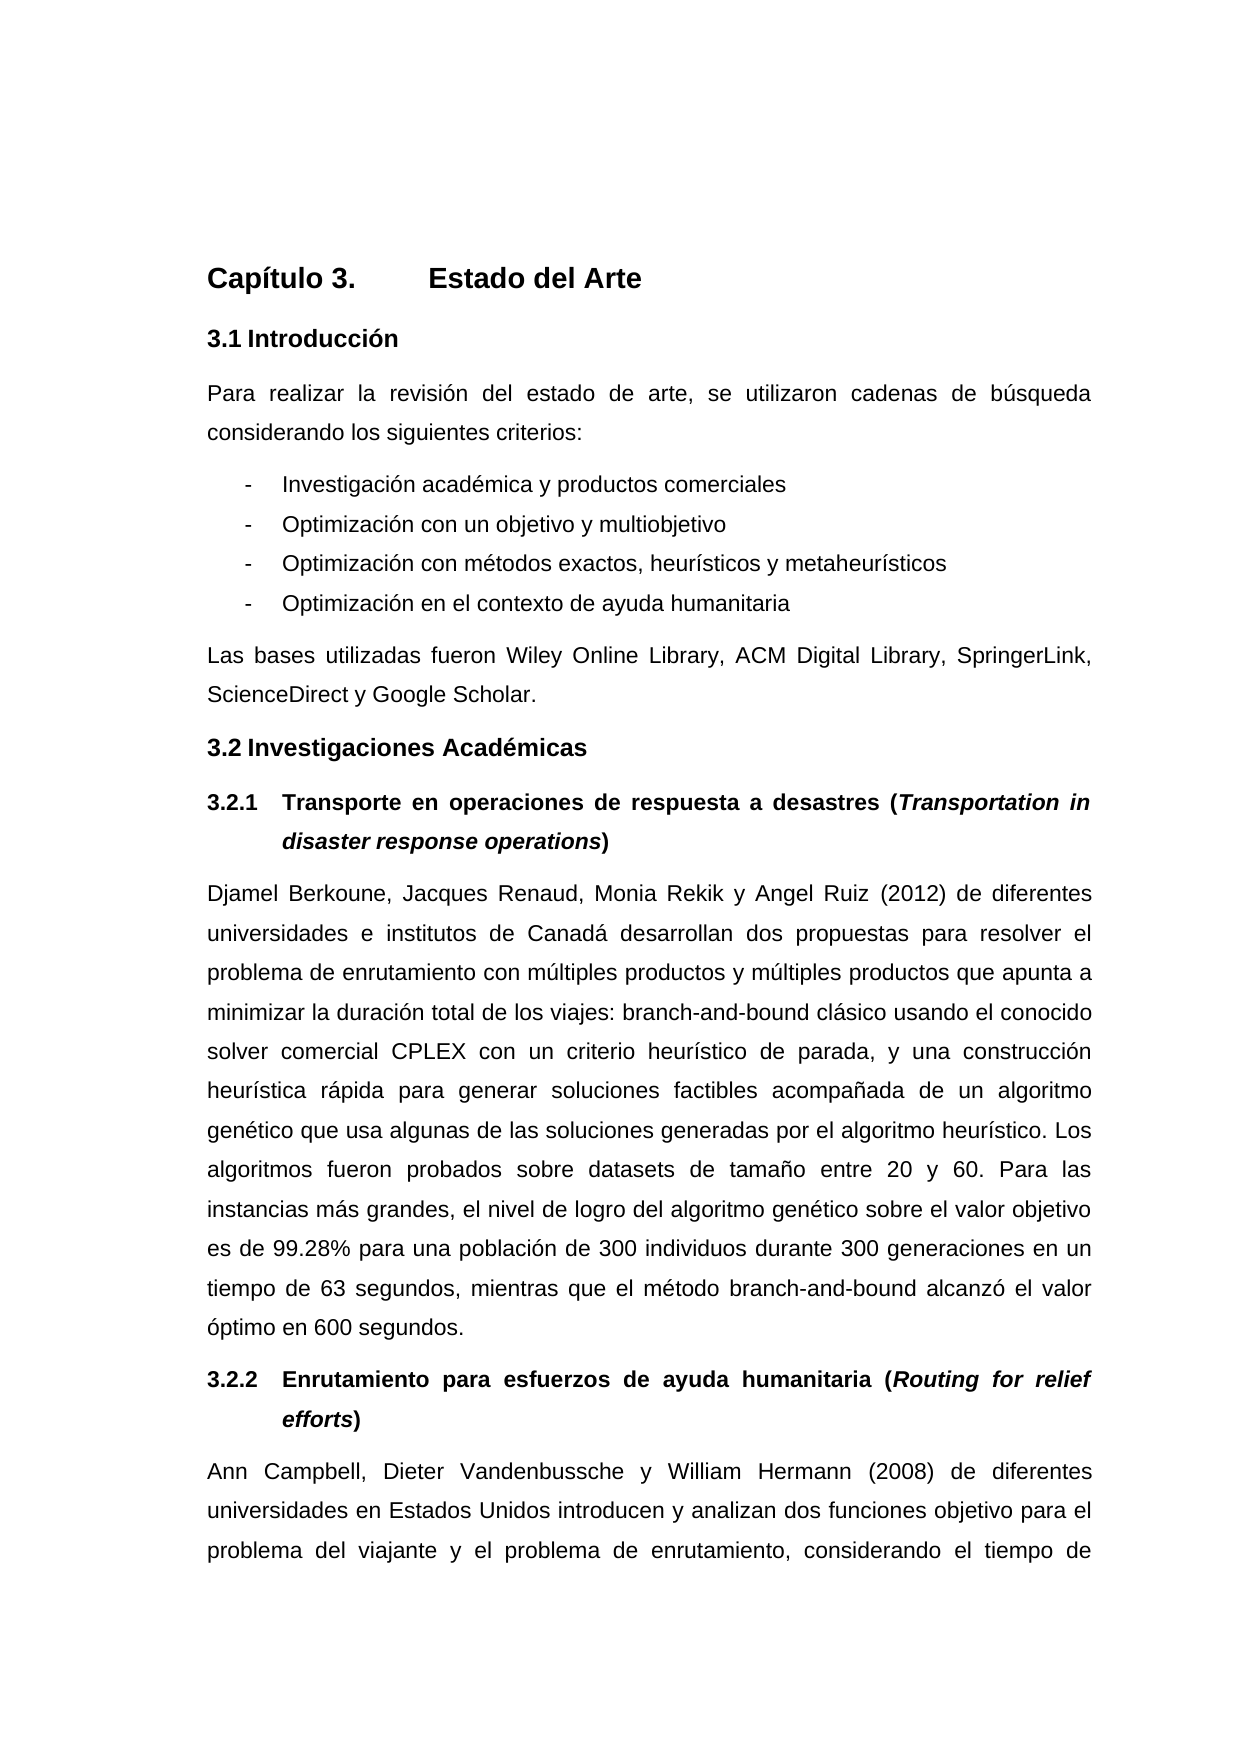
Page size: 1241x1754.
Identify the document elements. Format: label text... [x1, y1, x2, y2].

subtitle Investigaciones Académicas [207, 733, 1092, 762]
text Para realizar la revisión del estado de arte, se utilizaron cadenas de búsqueda considerando los siguientes criterios: [207, 380, 1092, 446]
subtitle Enrutamiento para esfuerzos de ayuda humanitaria (Routing for relief efforts) [207, 1366, 1092, 1432]
subtitle Introducción [207, 324, 1092, 353]
text Las bases utilizadas fueron Wiley Online Library, ACM Digital Library, SpringerLink, ScienceDirect y Google Scholar. [207, 642, 1092, 707]
subtitle Estado del Arte [207, 261, 1092, 295]
list Investigación académica y productos comerciales [244, 471, 1092, 497]
text Djamel Berkoune, Jacques Renaud, Monia Rekik y Angel Ruiz (2012) de diferentes universidades e institutos de Canadá desarrollan dos propuestas para resolver el problema de enrutamiento con múltiples productos y múltiples productos que apunta a minimizar la duración total de los viajes: branch-and-bound clásico usando el conocido solver comercial CPLEX con un criterio heurístico de parada, y una construcción heurística rápida para generar soluciones factibles acompañada de un algoritmo genético que usa algunas de las soluciones generadas por el algoritmo heurístico. Los algoritmos fueron probados sobre datasets de tamaño entre 20 y 60. Para las instancias más grandes, el nivel de logro del algoritmo genético sobre el valor objetivo es de 99.28% para una población de 300 individuos durante 300 generaciones en un tiempo de 63 segundos, mientras que el método branch-and-bound alcanzó el valor óptimo en 600 segundos. [207, 880, 1092, 1341]
list Optimización en el contexto de ayuda humanitaria [244, 589, 1092, 616]
list Optimización con métodos exactos, heurísticos y metaheurísticos [244, 550, 1092, 576]
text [207, 1458, 1092, 1563]
list Optimización con un objetivo y multiobjetivo [244, 511, 1092, 537]
subtitle Transporte en operaciones de respuesta a desastres (Transportation in disaster response operations) [207, 789, 1092, 854]
